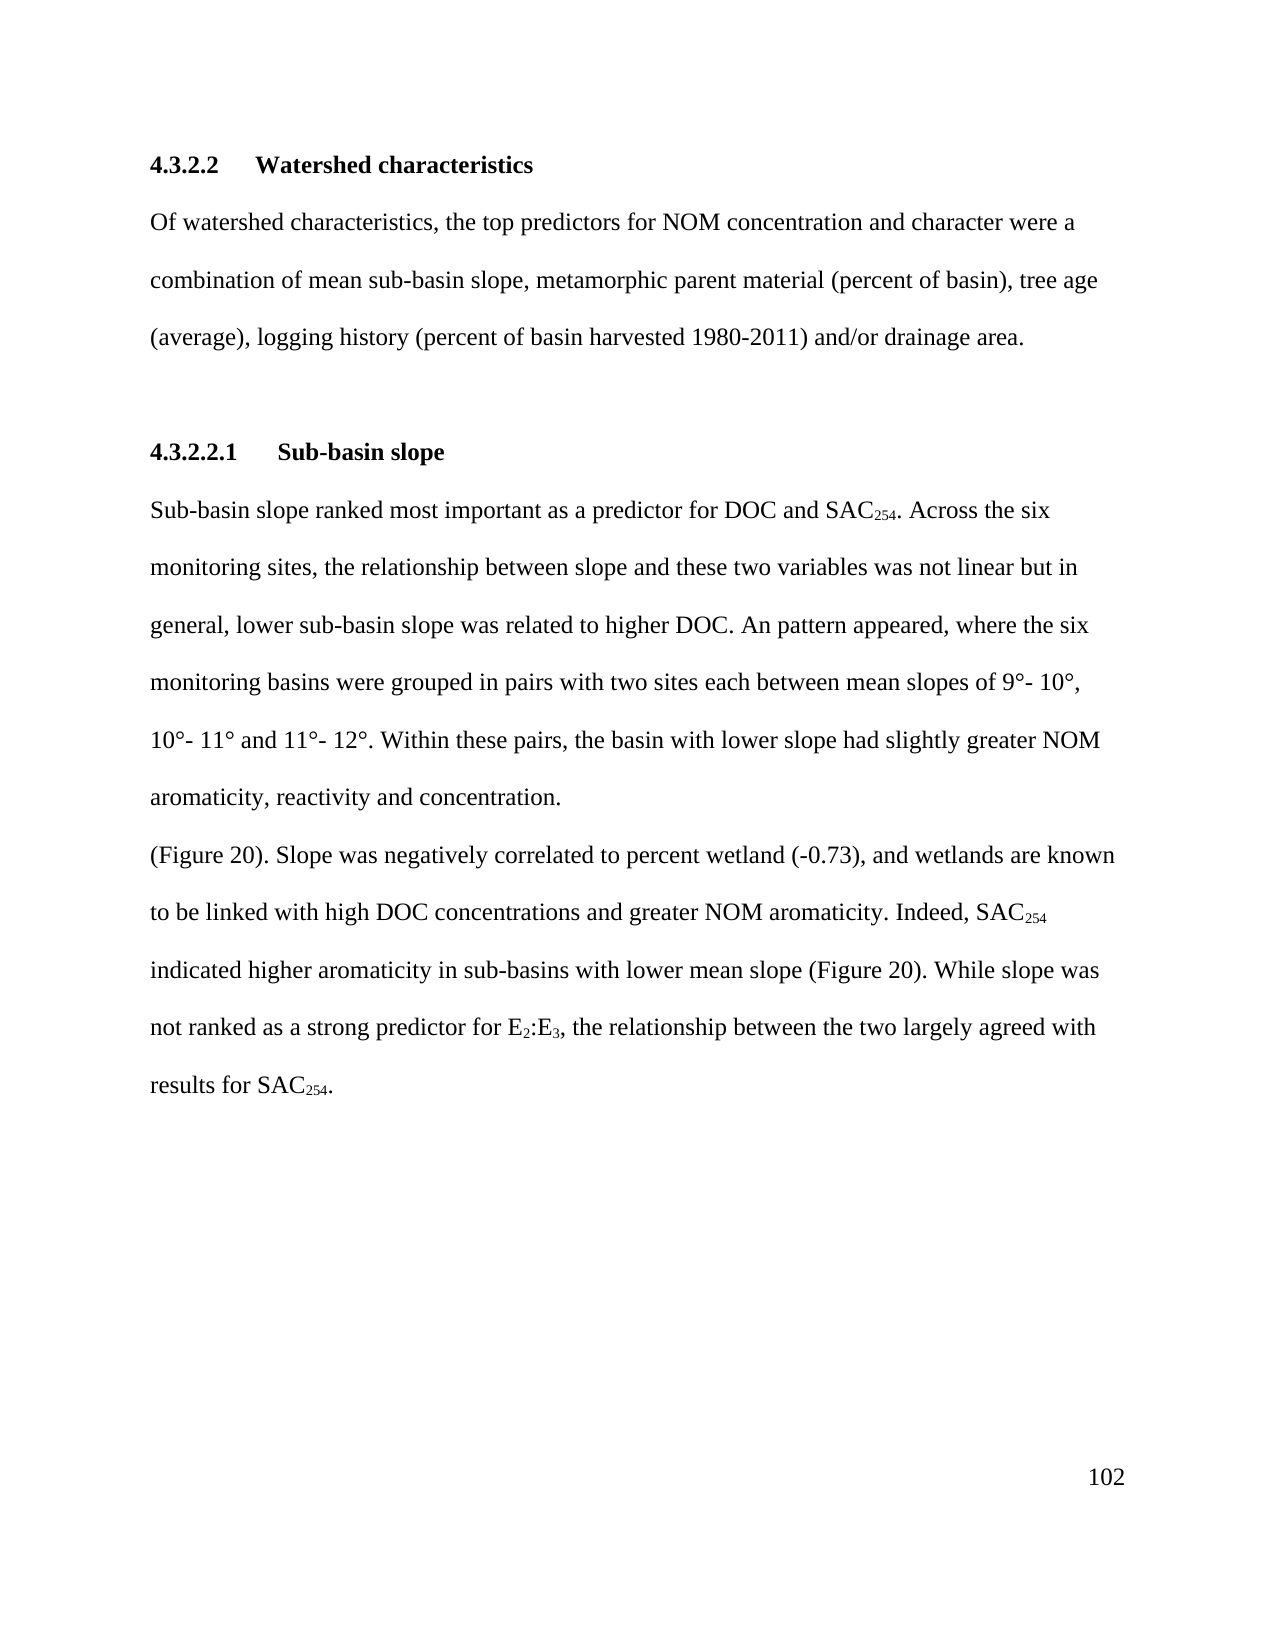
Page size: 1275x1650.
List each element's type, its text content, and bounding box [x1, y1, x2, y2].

text Sub-basin slope ranked most important as a predictor for DOC and SAC254. Across the six monitoring sites, the relationship between slope and these two variables was not linear but in general, lower sub-basin slope was related to higher DOC. An pattern appeared, where the six monitoring basins were grouped in pairs with two sites each between mean slopes of 9°- 10°, 10°- 11° and 11°- 12°. Within these pairs, the basin with lower slope had slightly greater NOM aromaticity, reactivity and concentration. [150, 495, 1125, 811]
subtitle Watershed characteristics [150, 150, 1125, 179]
text Of watershed characteristics, the top predictors for NOM concentration and character were a combination of mean sub-basin slope, metamorphic parent material (percent of basin), tree age (average), logging history (percent of basin harvested 1980-2011) and/or drainage area. [150, 207, 1125, 351]
text (Figure 20). Slope was negatively correlated to percent wetland (-0.73), and wetlands are known to be linked with high DOC concentrations and greater NOM aromaticity. Indeed, SAC254 indicated higher aromaticity in sub-basins with lower mean slope (Figure 20). While slope was not ranked as a strong predictor for E2:E3, the relationship between the two largely agreed with results for SAC254. [150, 840, 1125, 1099]
subtitle Sub-basin slope [150, 437, 1125, 466]
